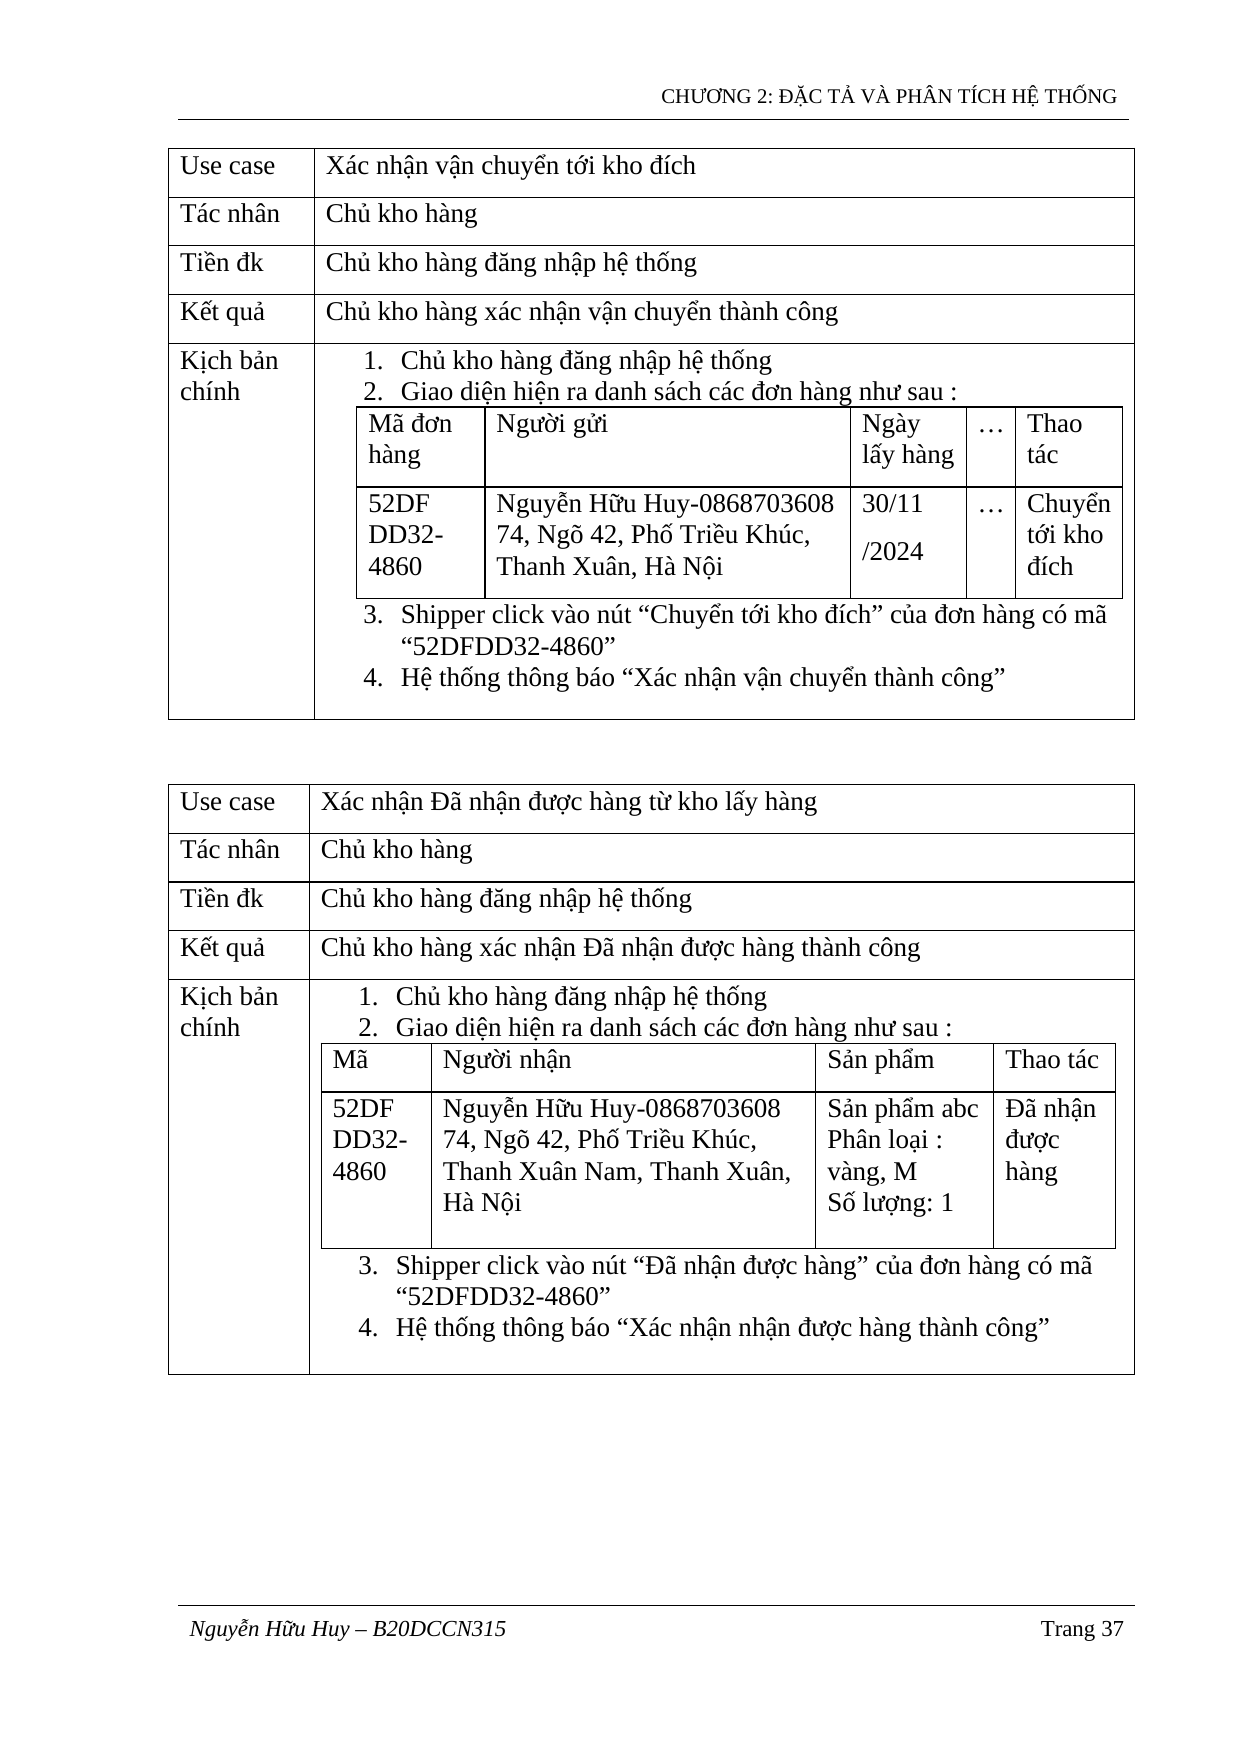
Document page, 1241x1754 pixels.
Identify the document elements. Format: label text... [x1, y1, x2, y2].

table_header Xác nhận Đã nhận được hàng từ kho lấy hàng [310, 785, 1134, 833]
table_cell Chủ kho hàng đăng nhập hệ thống Giao diện hiện ra danh sách các đơn hàng như sau : Shipper click vào nút “Chuyển tới kho đích” của đơn hàng có mã “52DFDD32-4860” Hệ thống thông báo “Xác nhận vận chuyển thành công” [315, 344, 1134, 719]
table_header Use case [169, 149, 314, 197]
table_cell Chủ kho hàng xác nhận vận chuyển thành công [315, 295, 1134, 343]
table_cell Kết quả [169, 931, 309, 979]
table_cell Chủ kho hàng đăng nhập hệ thống Giao diện hiện ra danh sách các đơn hàng như sau : Shipper click vào nút “Đã nhận được hàng” của đơn hàng có mã “52DFDD32-4860” Hệ thống thông báo “Xác nhận nhận được hàng thành công” [310, 980, 1134, 1374]
table_cell Chủ kho hàng đăng nhập hệ thống [315, 246, 1134, 294]
table_cell Kết quả [169, 295, 314, 343]
table_cell Tiền đk [169, 246, 314, 294]
table_cell Chủ kho hàng xác nhận Đã nhận được hàng thành công [310, 931, 1134, 979]
table_cell Tác nhân [169, 198, 314, 245]
table_cell Kịch bản chính [169, 344, 314, 719]
table_cell Tác nhân [169, 834, 309, 881]
table_header Use case [169, 785, 309, 833]
table_header Xác nhận vận chuyển tới kho đích [315, 149, 1134, 197]
table_cell Chủ kho hàng đăng nhập hệ thống [310, 883, 1134, 930]
table_cell Chủ kho hàng [315, 198, 1134, 245]
table_cell Chủ kho hàng [310, 834, 1134, 881]
table_cell Kịch bản chính [169, 980, 309, 1374]
table_cell Tiền đk [169, 883, 309, 930]
